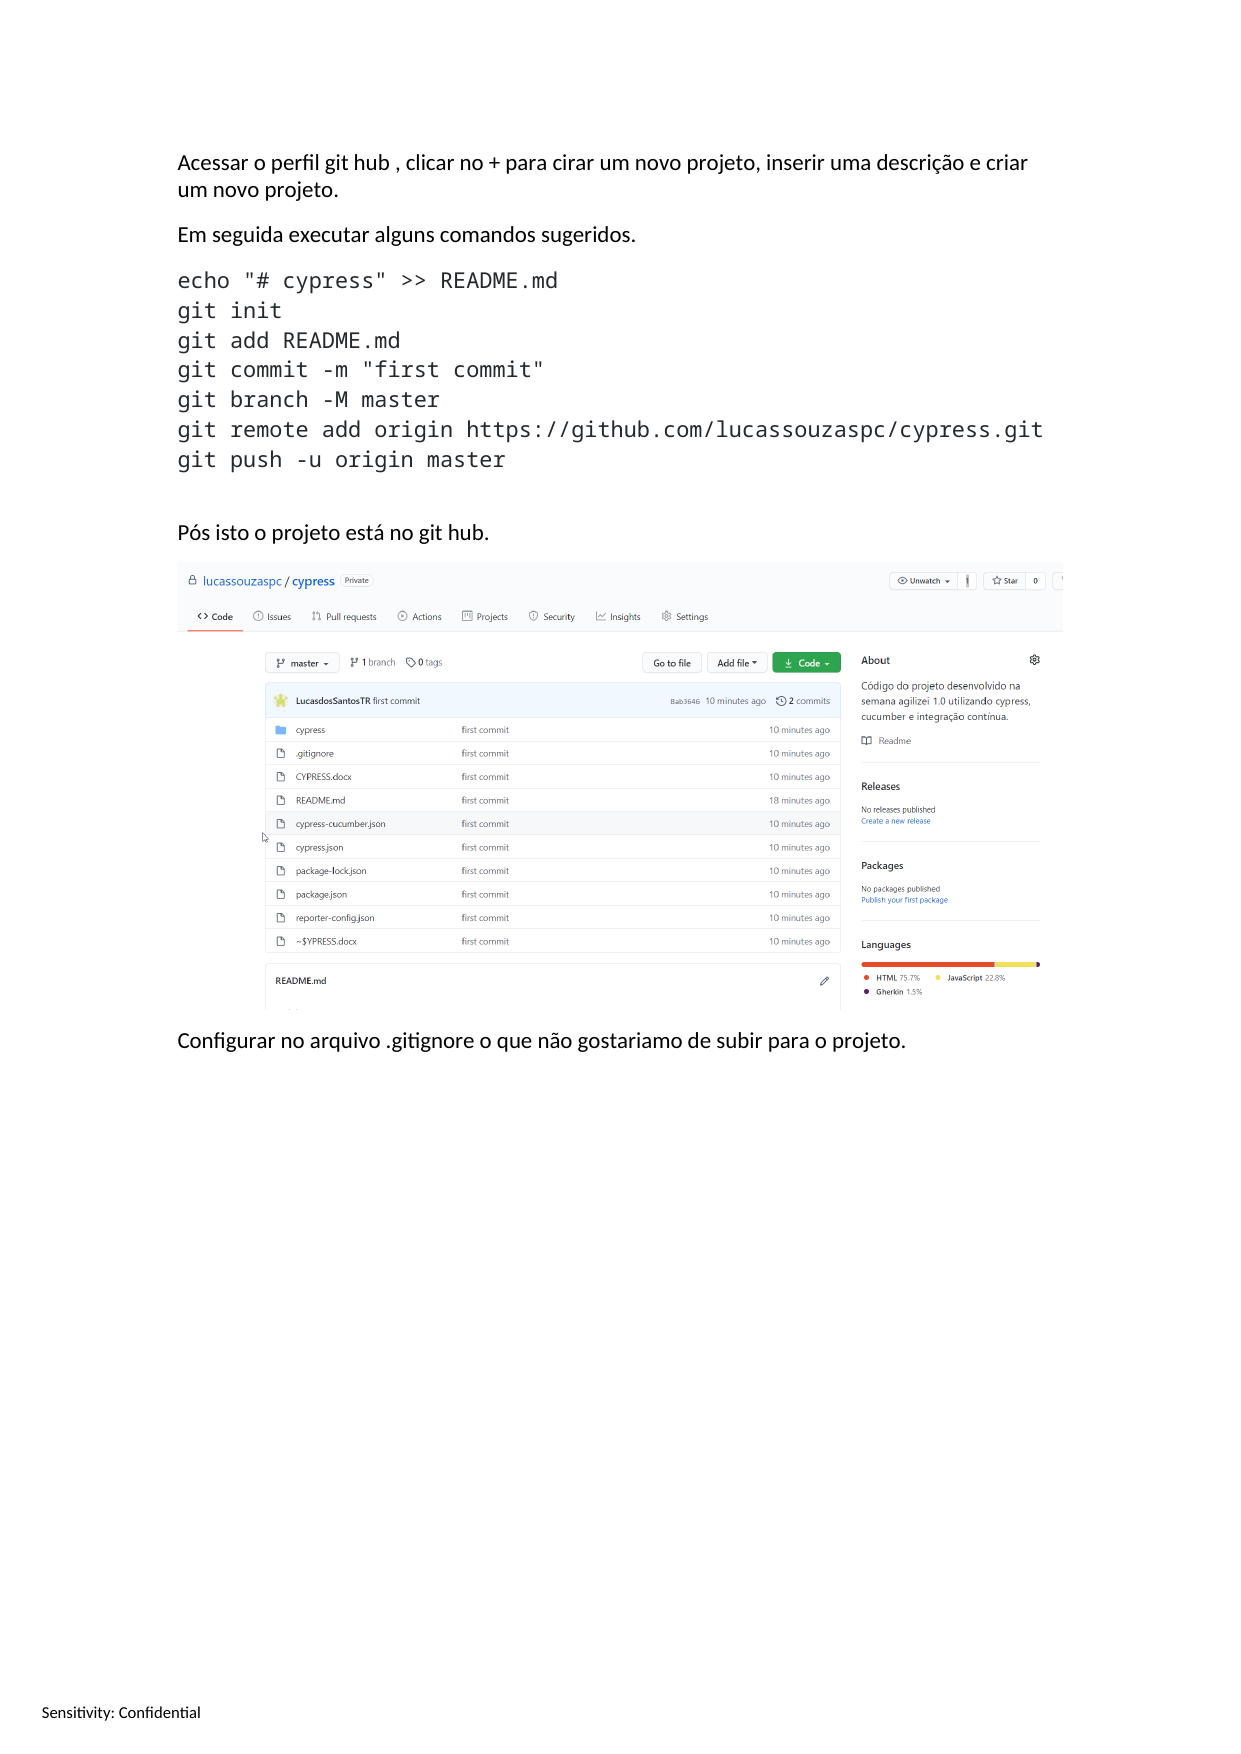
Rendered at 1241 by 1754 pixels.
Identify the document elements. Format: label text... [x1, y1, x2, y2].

text git branch -M master [177, 384, 1063, 414]
text Pós isto o projeto está no git hub. [177, 518, 1063, 546]
picture [177, 562, 1063, 1010]
text git commit -m "first commit" [177, 354, 1063, 384]
text git add README.md [177, 324, 1063, 354]
text Em seguida executar alguns comandos sugeridos. [177, 220, 1063, 248]
text Configurar no arquivo .gitignore o que não gostariamo de subir para o projeto. [177, 1027, 1063, 1054]
text git remote add origin https://github.com/lucassouzaspc/cypress.git [177, 414, 1063, 444]
text Acessar o perfil git hub , clicar no + para cirar um novo projeto, inserir uma descrição e criar um novo projeto. [177, 148, 1063, 204]
text echo "# cypress" >> README.md [177, 265, 1063, 295]
text git push -u origin master [177, 444, 1063, 473]
text git init [177, 295, 1063, 324]
